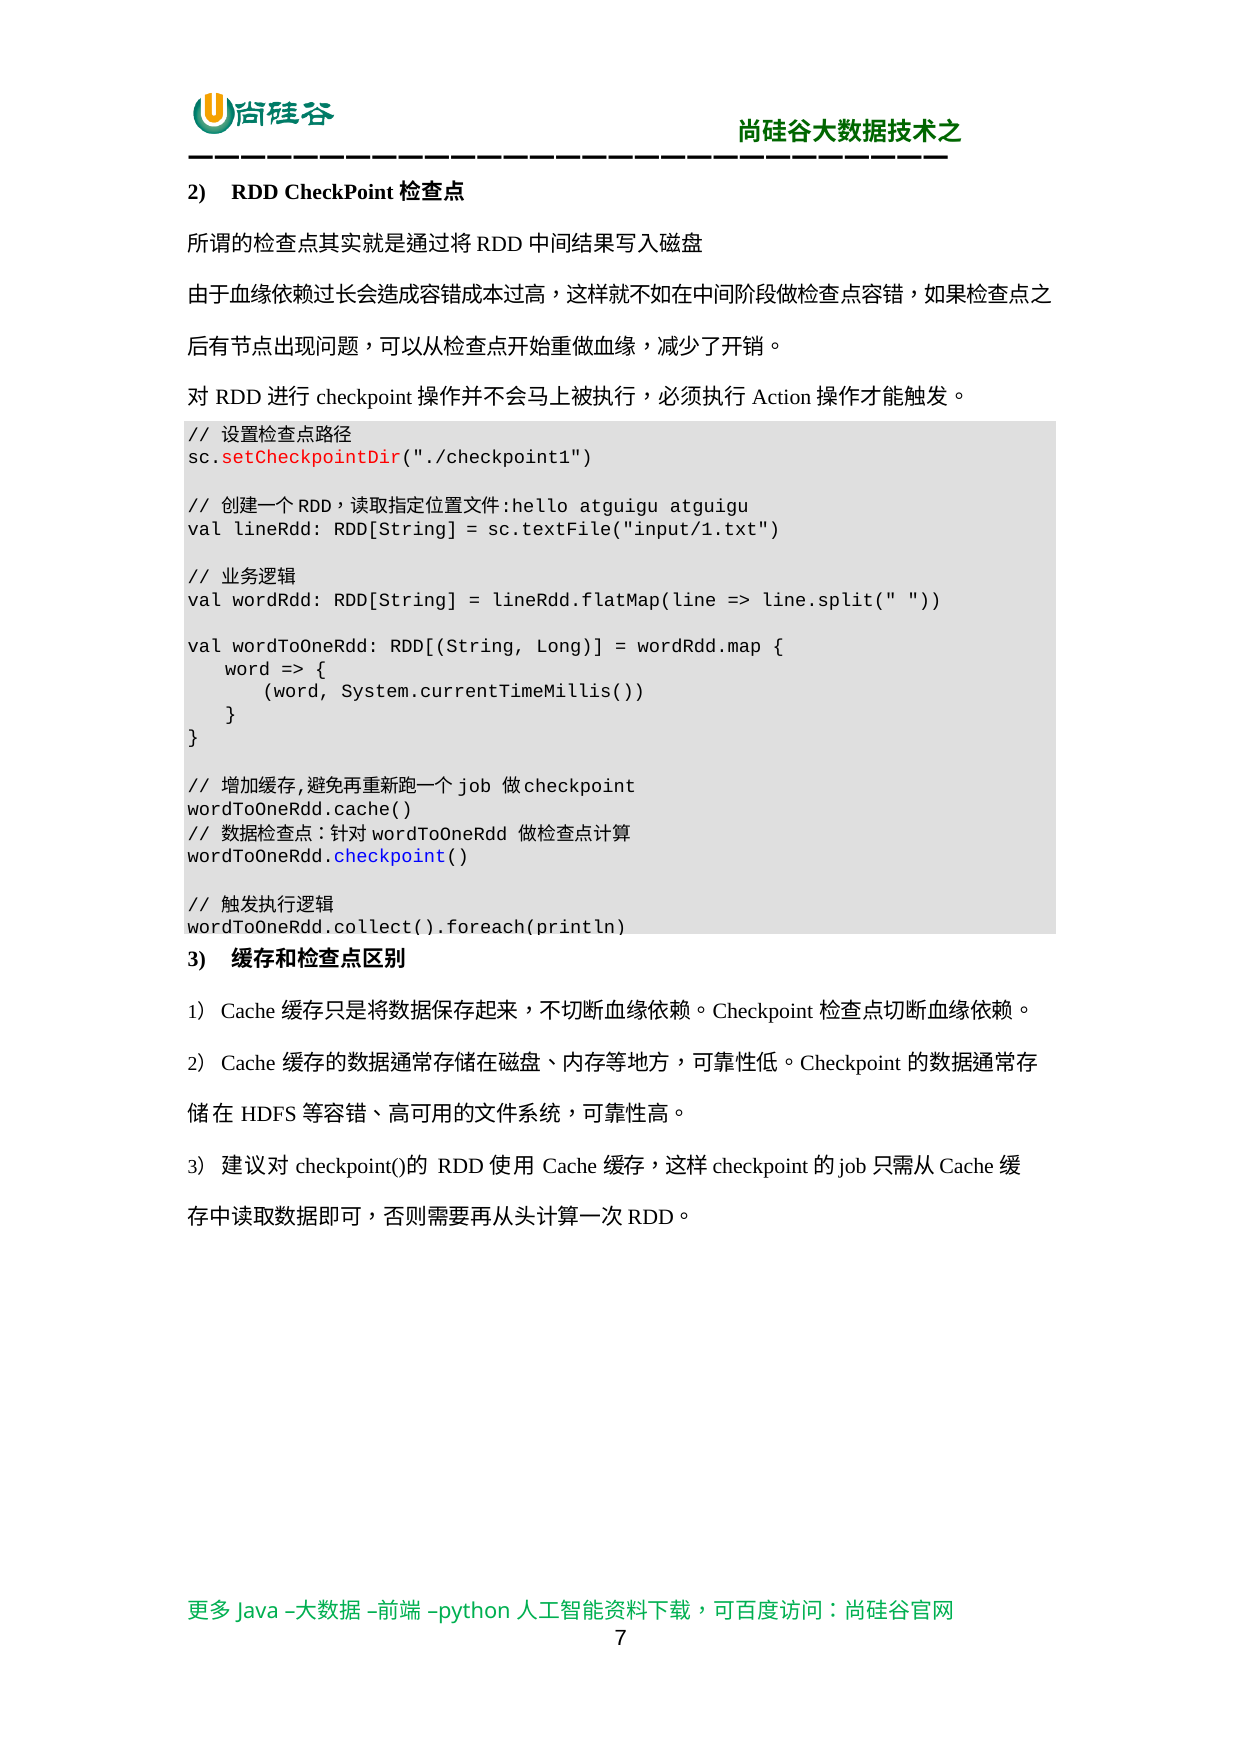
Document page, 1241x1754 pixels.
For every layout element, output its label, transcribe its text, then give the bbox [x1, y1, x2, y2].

list 建议对checkpoint()的RDD 使用Cache 缓存，这样 checkpoint 的 job 只需从 Cache 缓存中读取数据即可，否则需要再从头计算一次RDD。 [187, 1150, 1043, 1231]
text 由于血缘依赖过长会造成容错成本过高，这样就不如在中间阶段做检查点容错，如果检查点之后有节点出现问题，可以从检查点开始重做血缘，减少了开销。 [187, 279, 1054, 361]
subtitle 缓存和检查点区别 [187, 419, 1080, 973]
list Cache 缓存只是将数据保存起来，不切断血缘依赖。Checkpoint 检查点切断血缘依赖。 [187, 995, 1080, 1025]
list Cache 缓存的数据通常存储在磁盘、内存等地方，可靠性低。Checkpoint 的数据通常存储在HDFS 等容错、高可用的文件系统，可靠性高。 [187, 1047, 1044, 1128]
text 所谓的检查点其实就是通过将RDD 中间结果写入磁盘 [187, 228, 1080, 257]
subtitle RDD CheckPoint 检查点 [187, 176, 1080, 206]
text 对 RDD 进行 checkpoint 操作并不会马上被执行，必须执行 Action 操作才能触发。 [187, 382, 1080, 410]
picture [187, 88, 338, 138]
